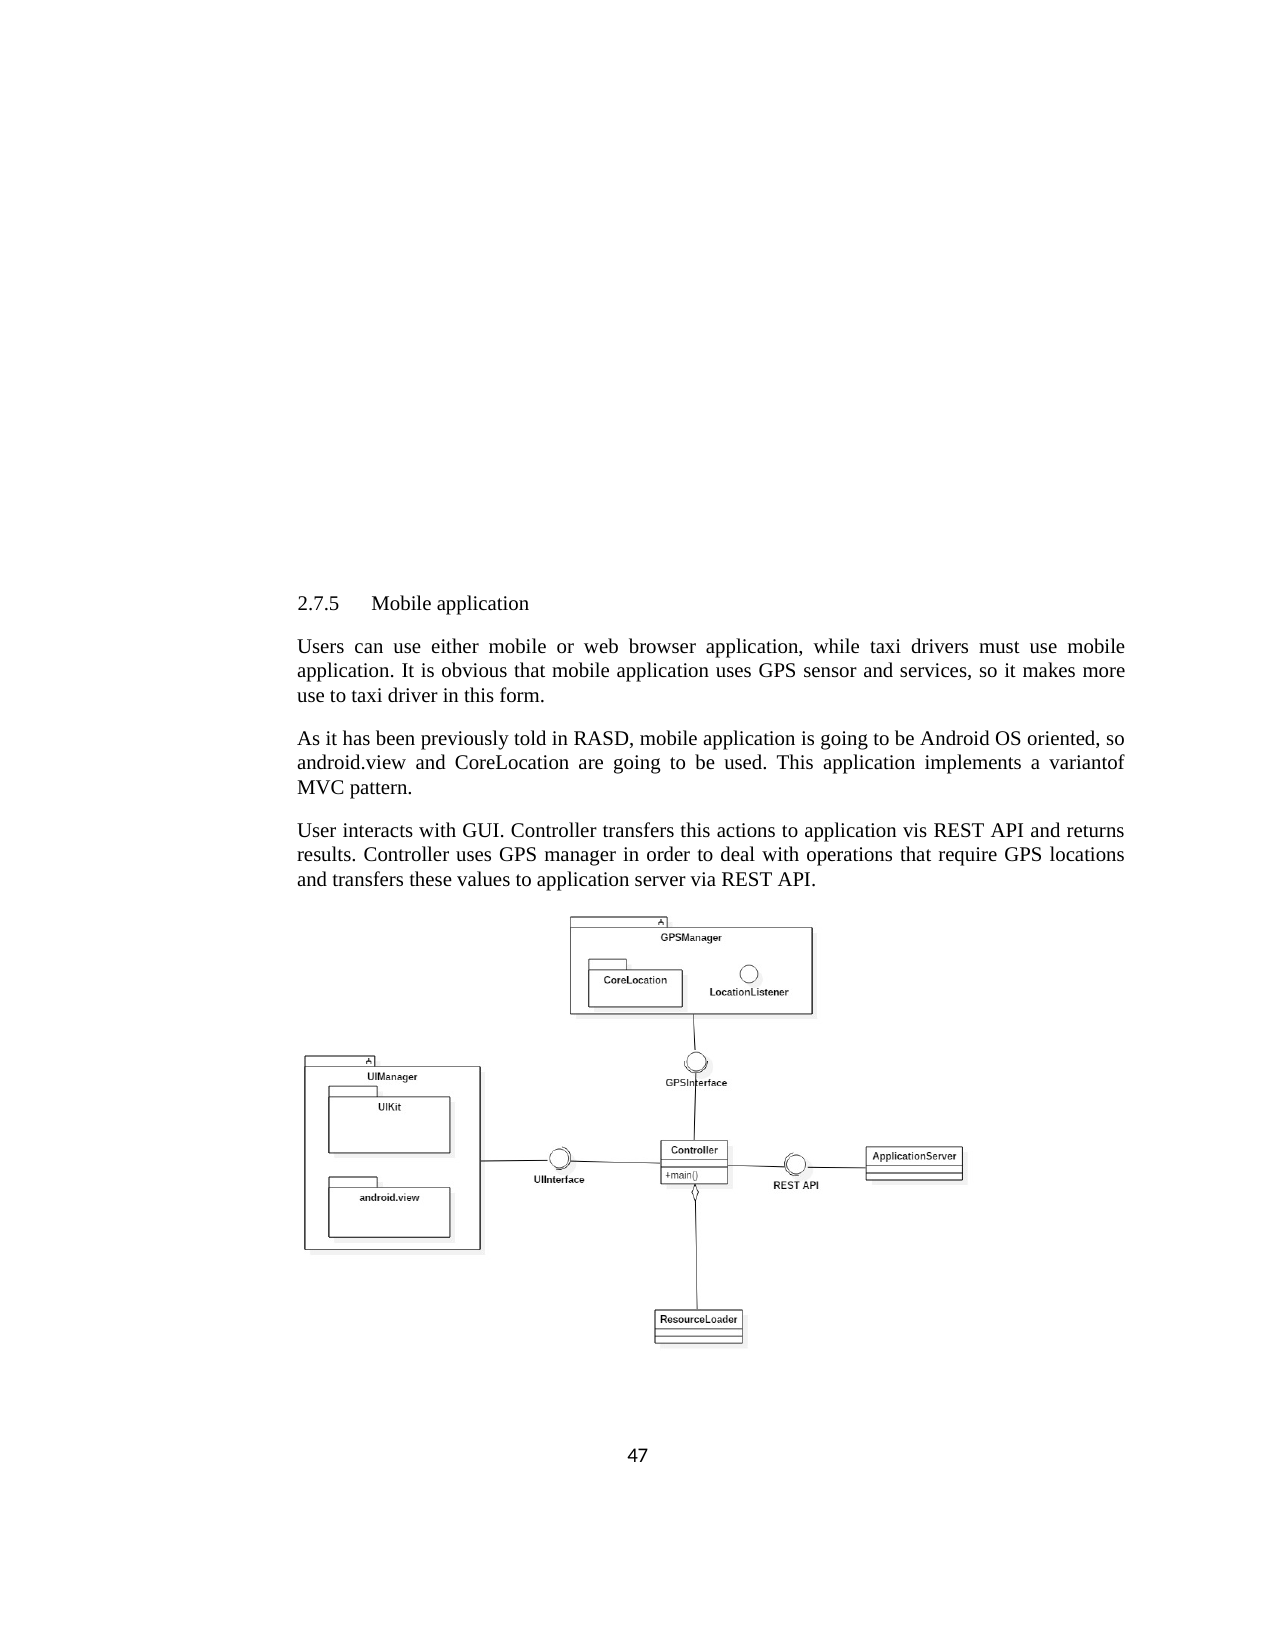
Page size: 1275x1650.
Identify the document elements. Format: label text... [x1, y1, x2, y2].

text As it has been previously told in RASD, mobile application is going to be Android OS oriented, so android.view and CoreLocation are going to be used. This application implements a variantof MVC pattern. [297, 726, 1127, 799]
text User interacts with GUI. Controller transfers this actions to application vis REST API and returns results. Controller uses GPS manager in order to deal with operations that require GPS locations and transfers these values to application server via REST API. [297, 818, 1127, 891]
text Users can use either mobile or web browser application, while taxi drivers must use mobile application. It is obvious that mobile application uses GPS sensor and services, so it makes more use to taxi driver in this form. [297, 634, 1127, 707]
picture [297, 910, 992, 1373]
text 2.7.5 Mobile application [278, 591, 1127, 615]
